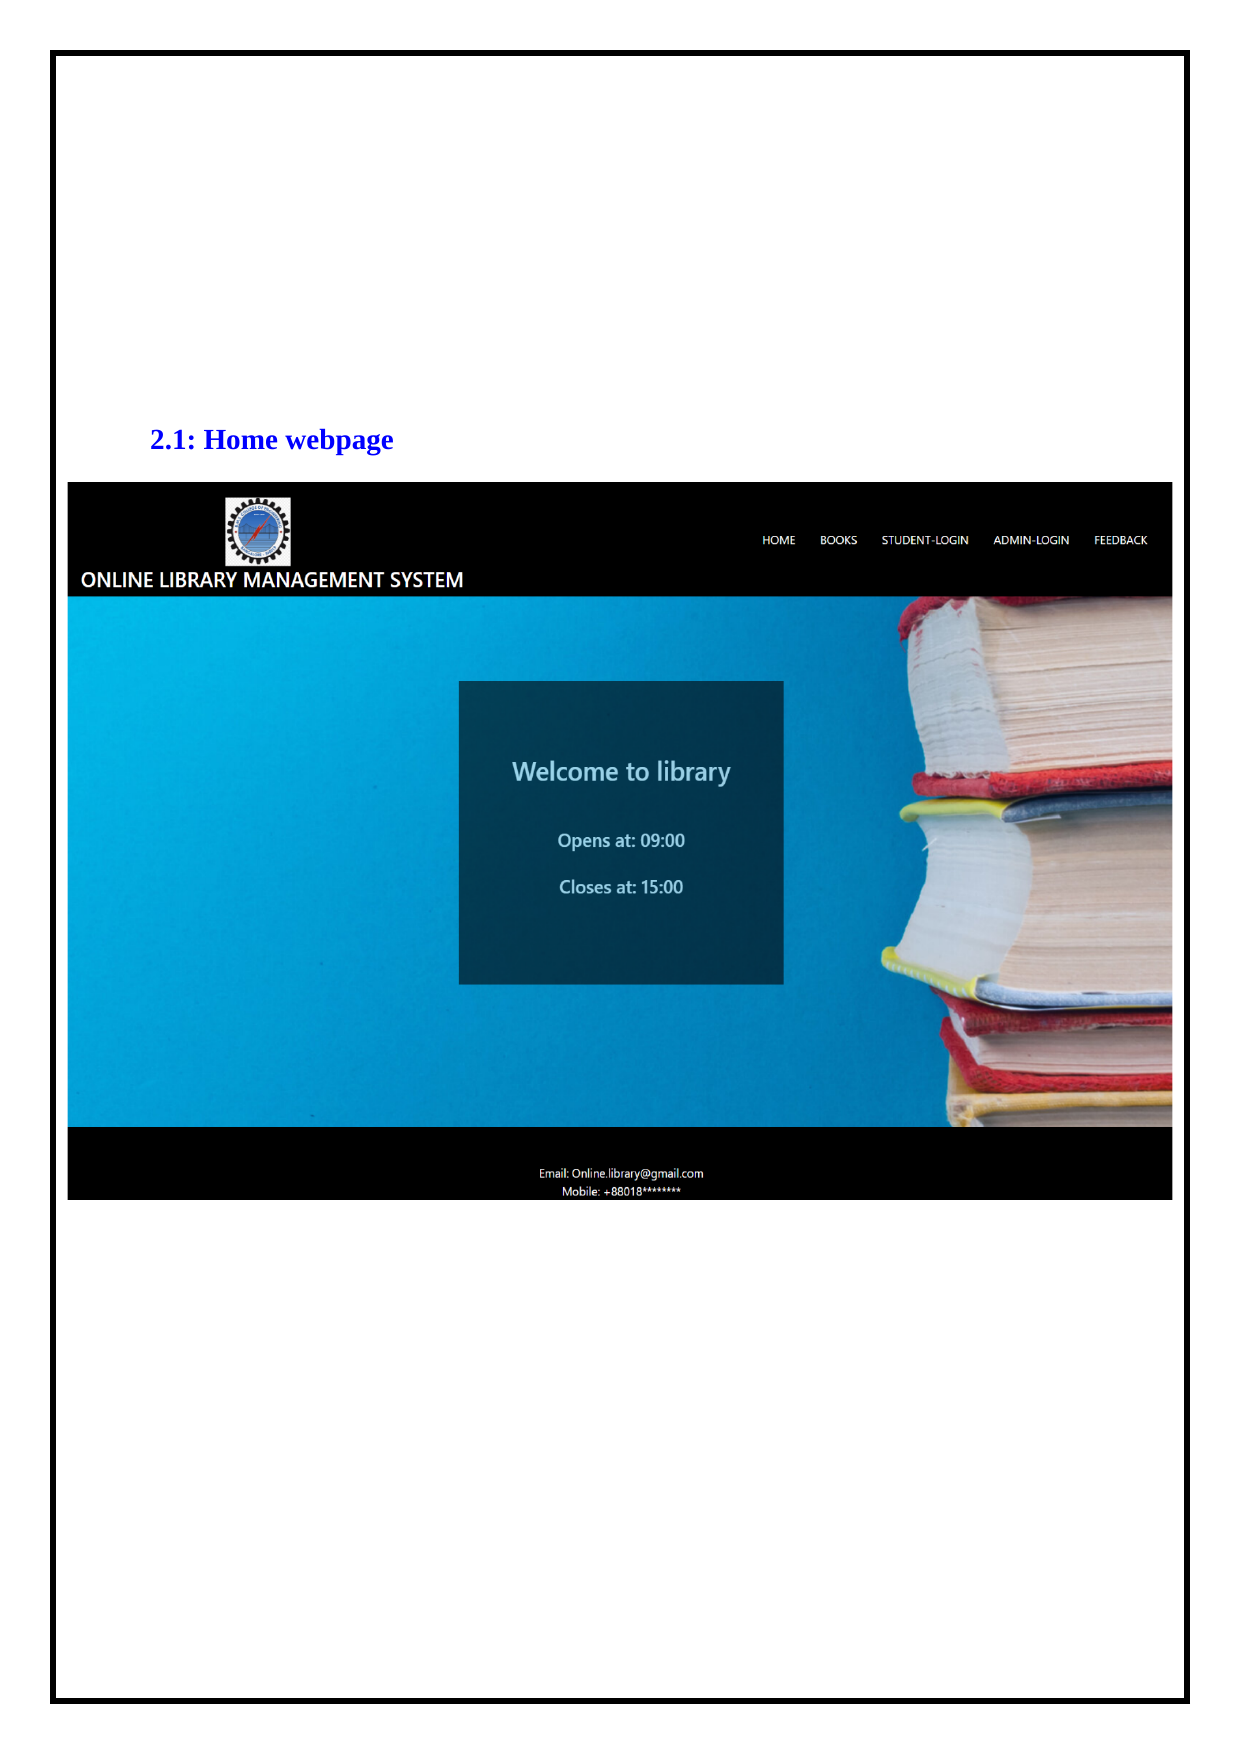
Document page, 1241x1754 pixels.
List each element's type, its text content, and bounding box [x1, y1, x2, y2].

picture [66, 482, 1171, 1198]
text 2.1: Home webpage [150, 422, 1090, 455]
